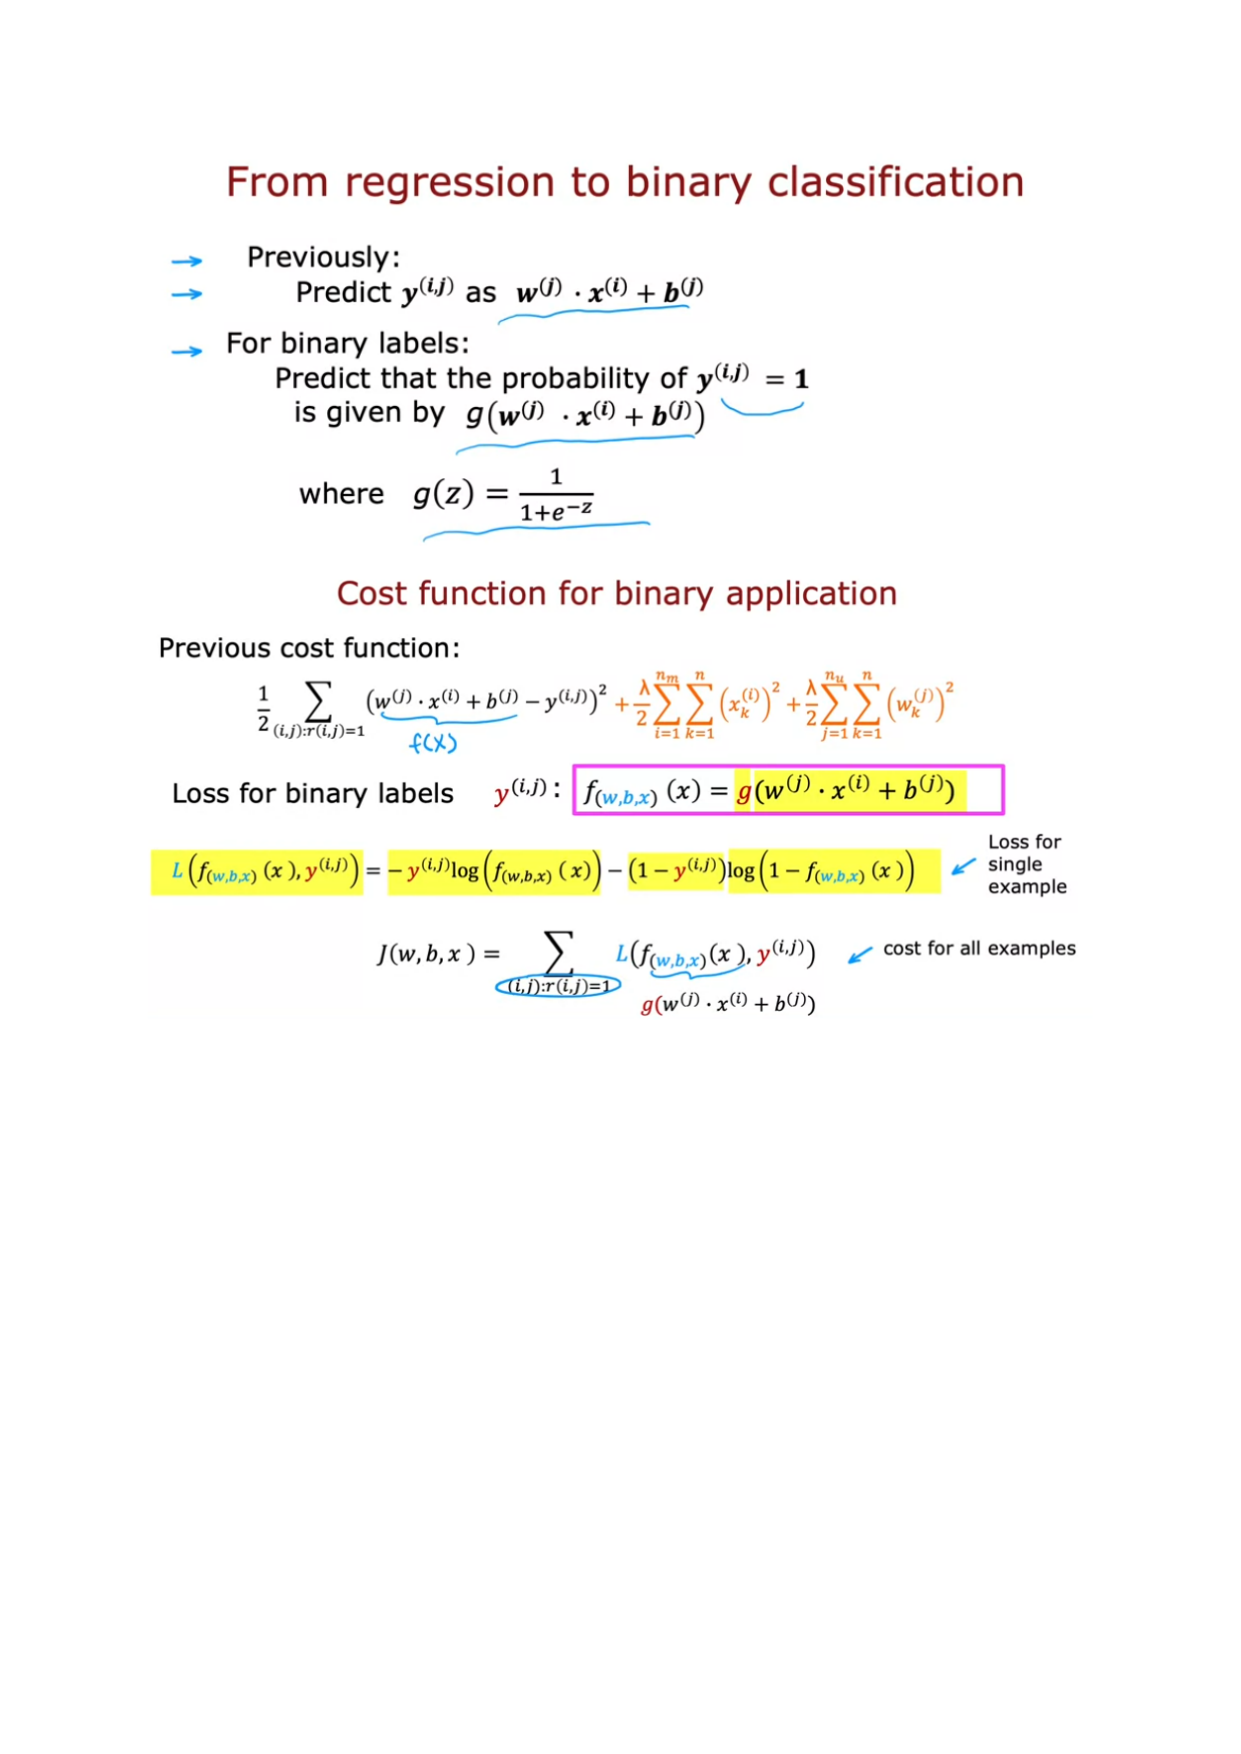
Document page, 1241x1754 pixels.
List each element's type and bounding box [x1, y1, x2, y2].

picture [147, 147, 1093, 546]
picture [147, 564, 1093, 1020]
